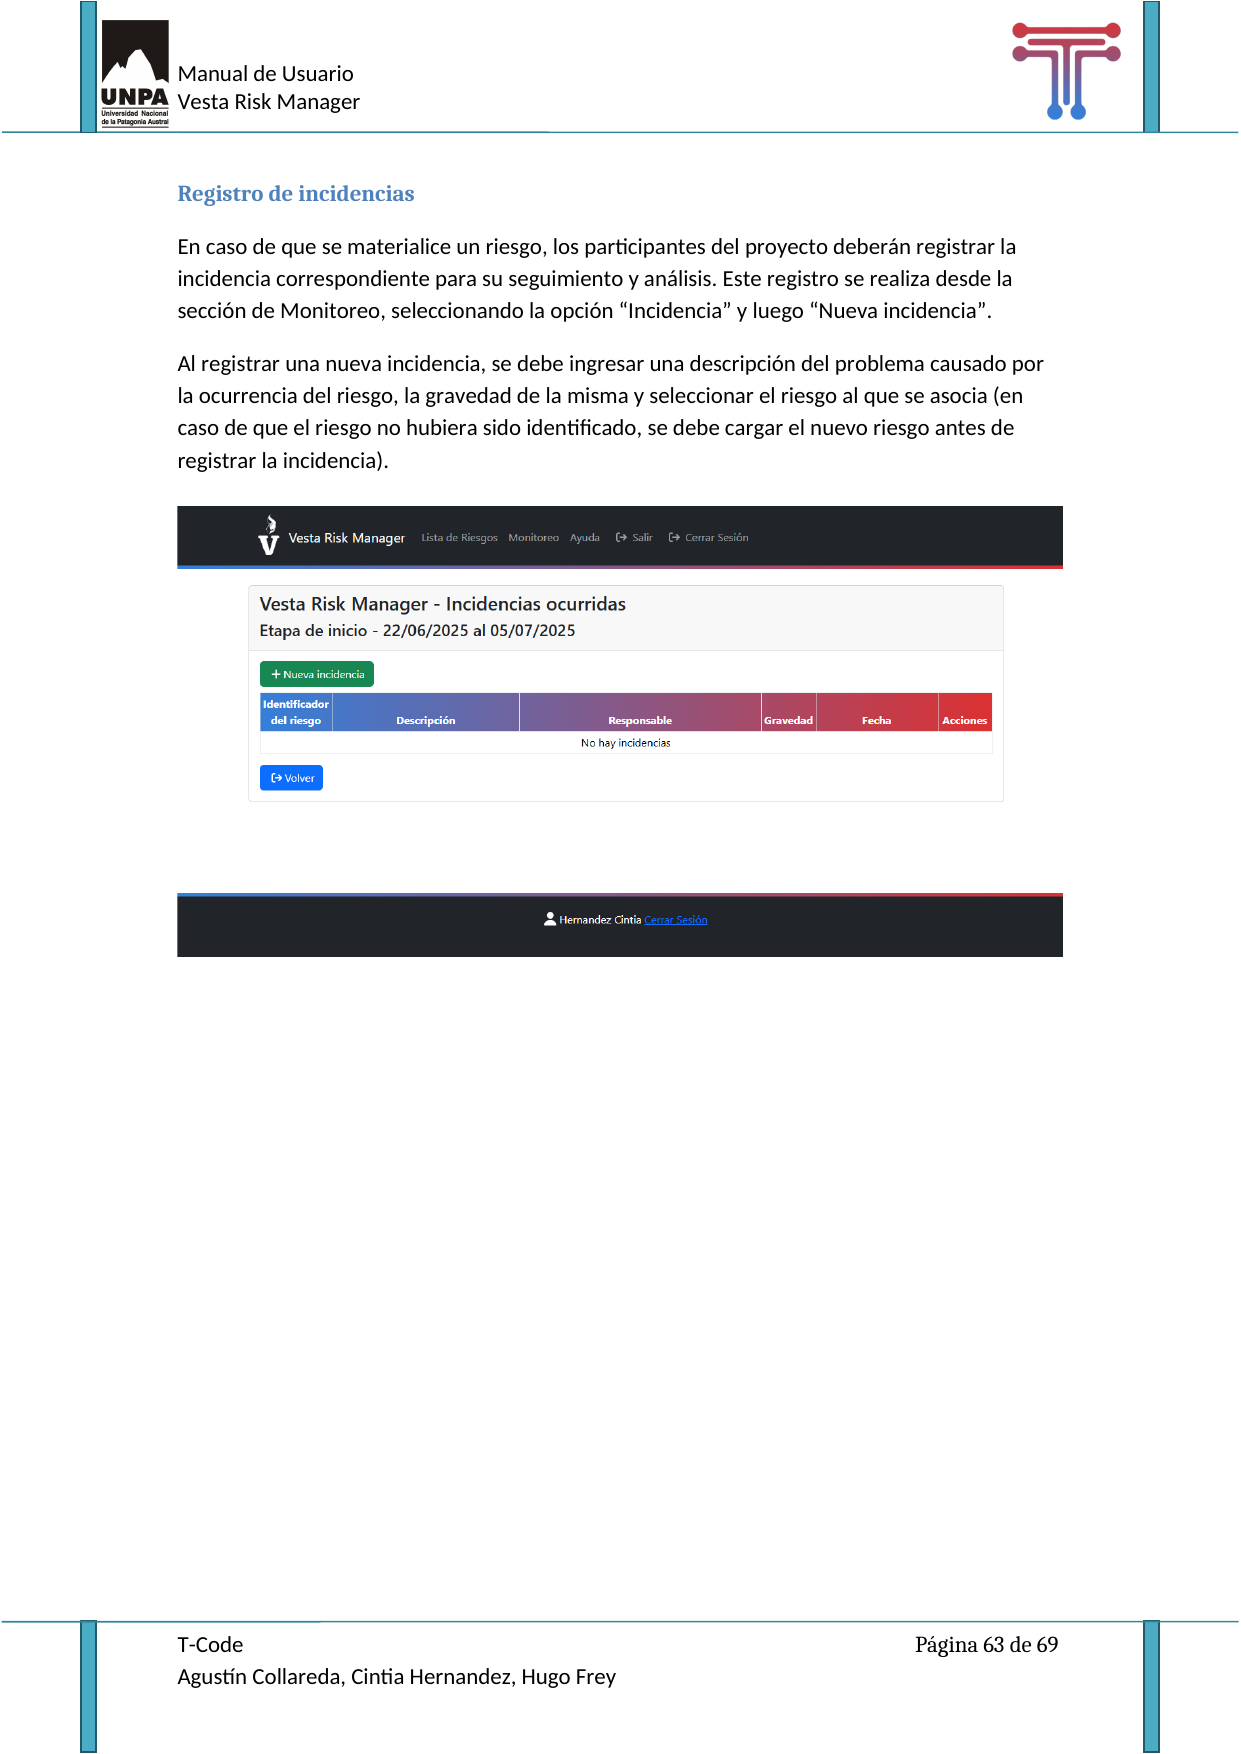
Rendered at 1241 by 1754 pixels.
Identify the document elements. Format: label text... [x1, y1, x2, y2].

subtitle Registro de incidencias [177, 181, 1063, 207]
picture [177, 506, 1063, 957]
picture [100, 18, 170, 129]
text En caso de que se materialice un riesgo, los participantes del proyecto deberán registrar la incidencia correspondiente para su seguimiento y análisis. Este registro se realiza desde la sección de Monitoreo, seleccionando la opción “Incidencia” y luego “Nueva incidencia”. [177, 232, 1063, 324]
text Al registrar una nueva incidencia, se debe ingresar una descripción del problema causado por la ocurrencia del riesgo, la gravedad de la misma y seleccionar el riesgo al que se asocia (en caso de que el riesgo no hubiera sido identificado, se debe cargar el nuevo riesgo antes de registrar la incidencia). [177, 349, 1063, 474]
picture [1012, 19, 1122, 122]
